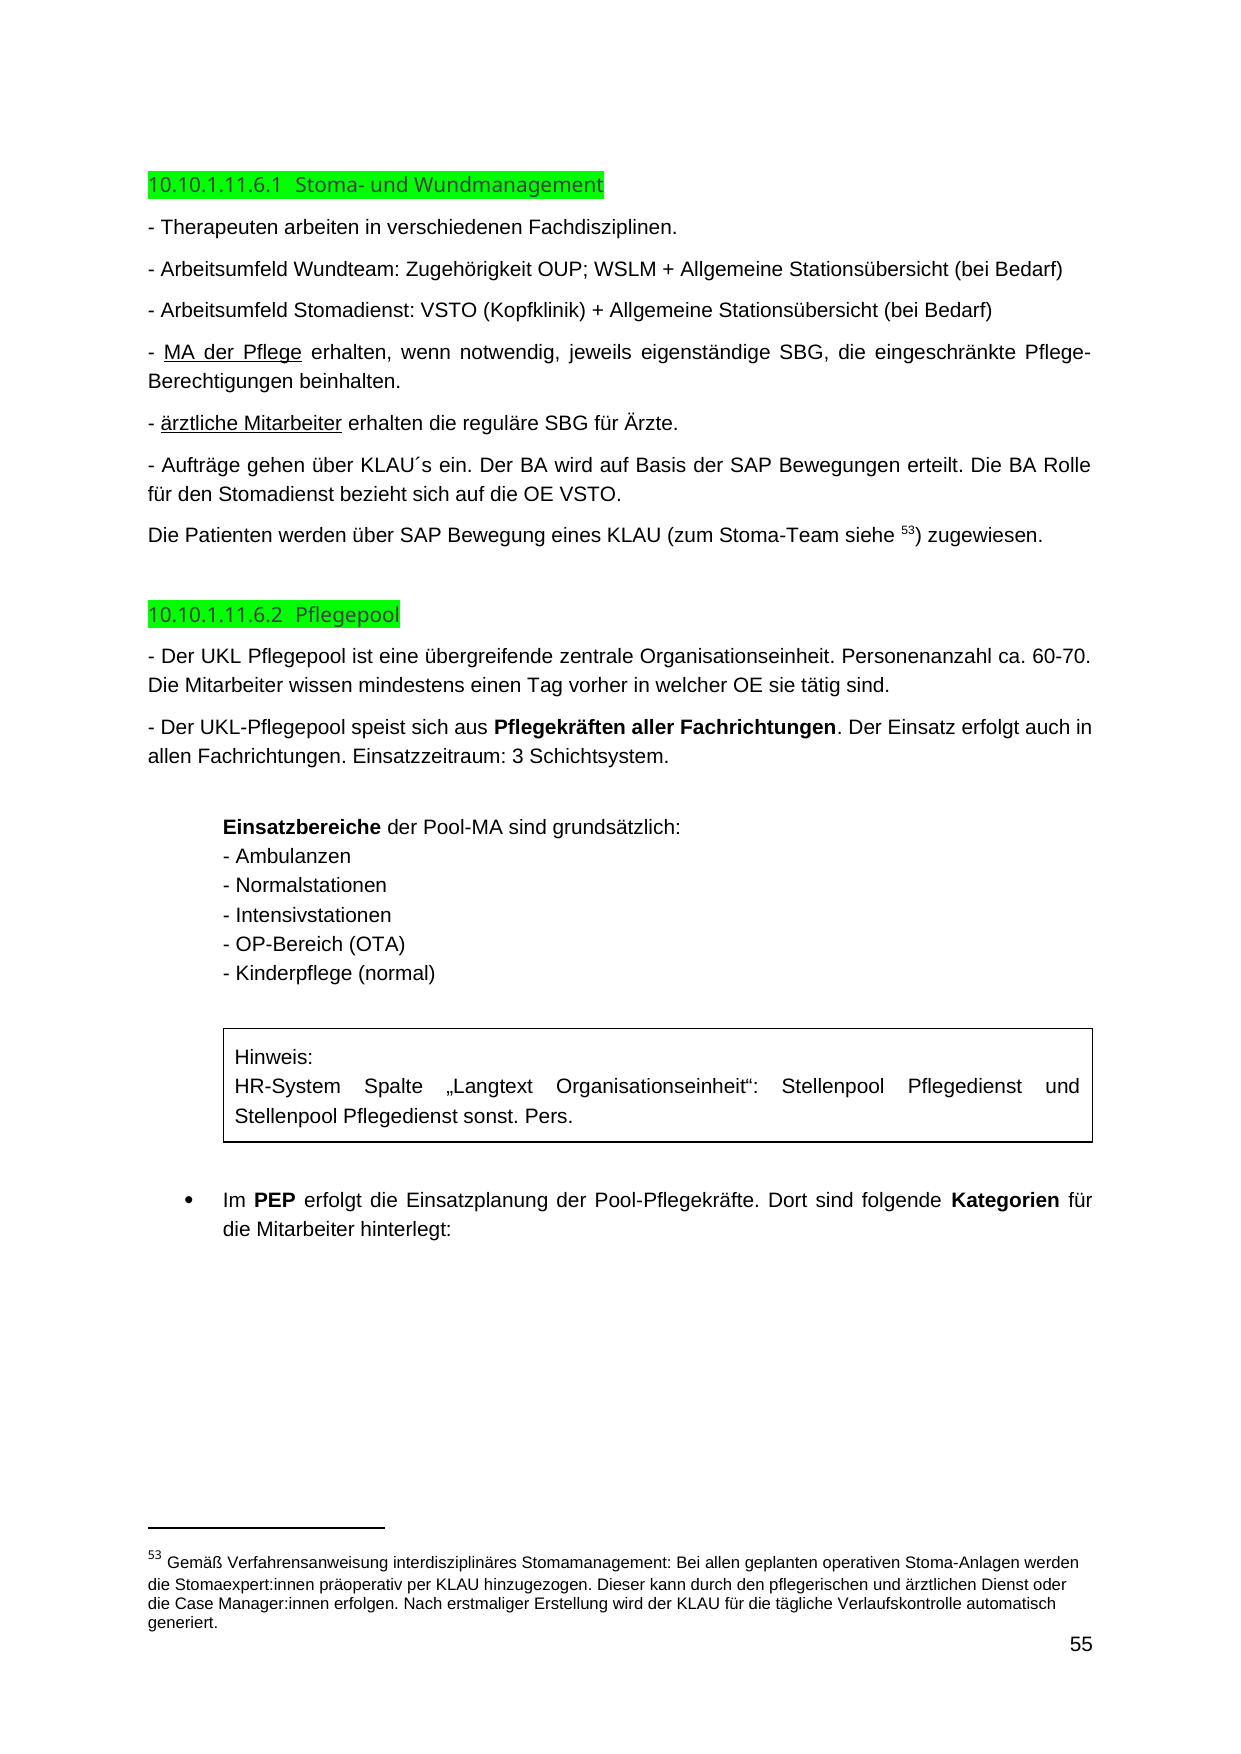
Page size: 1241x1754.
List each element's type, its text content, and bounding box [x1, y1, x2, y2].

text - Der UKL Pflegepool ist eine übergreifende zentrale Organisationseinheit. Personenanzahl ca. 60-70. Die Mitarbeiter wissen mindestens einen Tag vorher in welcher OE sie tätig sind. [148, 640, 1093, 699]
list Einsatzbereiche der Pool-MA sind grundsätzlich: [223, 811, 1093, 840]
text - ärztliche Mitarbeiter erhalten die reguläre SBG für Ärzte. [148, 407, 1093, 436]
subtitle Stoma- und Wundmanagement [148, 169, 1093, 199]
text - Arbeitsumfeld Wundteam: Zugehörigkeit OUP; WSLM + Allgemeine Stationsübersicht (bei Bedarf) [148, 253, 1093, 282]
text - Der UKL-Pflegepool speist sich aus Pflegekräften aller Fachrichtungen. Der Einsatz erfolgt auch in allen Fachrichtungen. Einsatzzeitraum: 3 Schichtsystem. [148, 711, 1093, 769]
text - Aufträge gehen über KLAU´s ein. Der BA wird auf Basis der SAP Bewegungen erteilt. Die BA Rolle für den Stomadienst bezieht sich auf die OE VSTO. [148, 449, 1093, 507]
text - Arbeitsumfeld Stomadienst: VSTO (Kopfklinik) + Allgemeine Stationsübersicht (bei Bedarf) [148, 294, 1093, 324]
list - Ambulanzen [223, 840, 1093, 869]
text - MA der Pflege erhalten, wenn notwendig, jeweils eigenständige SBG, die eingeschränkte Pflege-Berechtigungen beinhalten. [148, 336, 1093, 394]
subtitle Pflegepool [148, 599, 1093, 628]
table_header Hinweis: HR-System Spalte „Langtext Organisationseinheit“: Stellenpool Pflegedienst und Stellenpool Pflegedienst sonst. Pers. [224, 1029, 1092, 1141]
text - Therapeuten arbeiten in verschiedenen Fachdisziplinen. [148, 211, 1093, 240]
text Die Patienten werden über SAP Bewegung eines KLAU (zum Stoma-Team siehe ) zugewiesen. [148, 519, 1093, 549]
list Im PEP erfolgt die Einsatzplanung der Pool-Pflegekräfte. Dort sind folgende Kategorien für die Mitarbeiter hinterlegt: [185, 1184, 1093, 1242]
list - Normalstationen [223, 869, 1093, 899]
list - OP-Bereich (OTA) [223, 928, 1093, 957]
list - Kinderpflege (normal) [223, 957, 1093, 986]
list - Intensivstationen [223, 899, 1093, 928]
